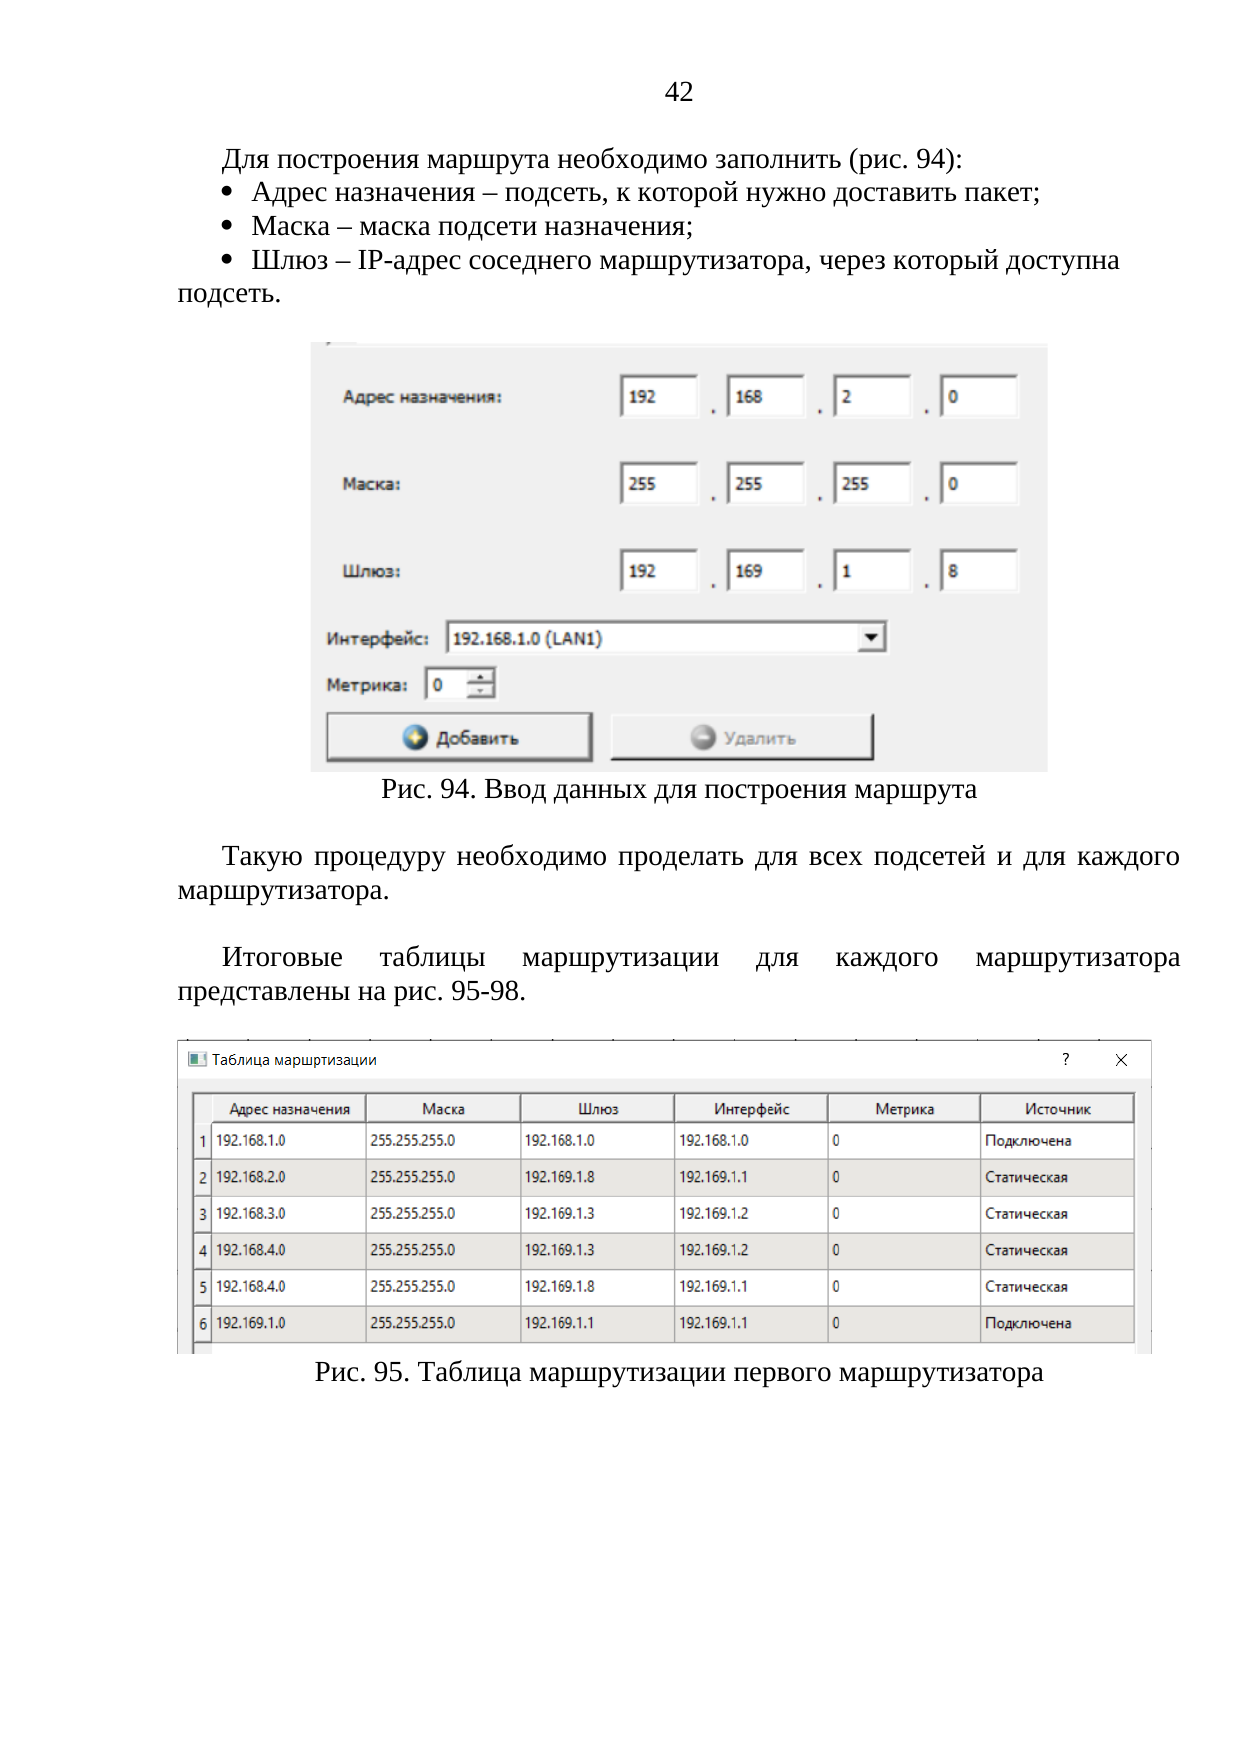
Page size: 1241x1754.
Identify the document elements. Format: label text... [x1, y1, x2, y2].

text Рис. 95. Таблица маршрутизации первого маршрутизатора [177, 1354, 1181, 1387]
picture [310, 342, 1048, 772]
list Адрес назначения – подсеть, к которой нужно доставить пакет; [177, 174, 1181, 208]
text Рис. 94. Ввод данных для построения маршрута [177, 771, 1181, 805]
list Шлюз – IP-адрес соседнего маршрутизатора, через который доступна подсеть. [177, 242, 1181, 309]
text Итоговые таблицы маршрутизации для каждого маршрутизатора представлены на рис. 95-98. [177, 939, 1181, 1006]
picture [177, 1039, 1152, 1354]
text Такую процедуру необходимо проделать для всех подсетей и для каждого маршрутизатора. [177, 838, 1181, 906]
list Маска – маска подсети назначения; [177, 208, 1181, 242]
text Для построения маршрута необходимо заполнить (рис. 94): [177, 141, 1181, 174]
